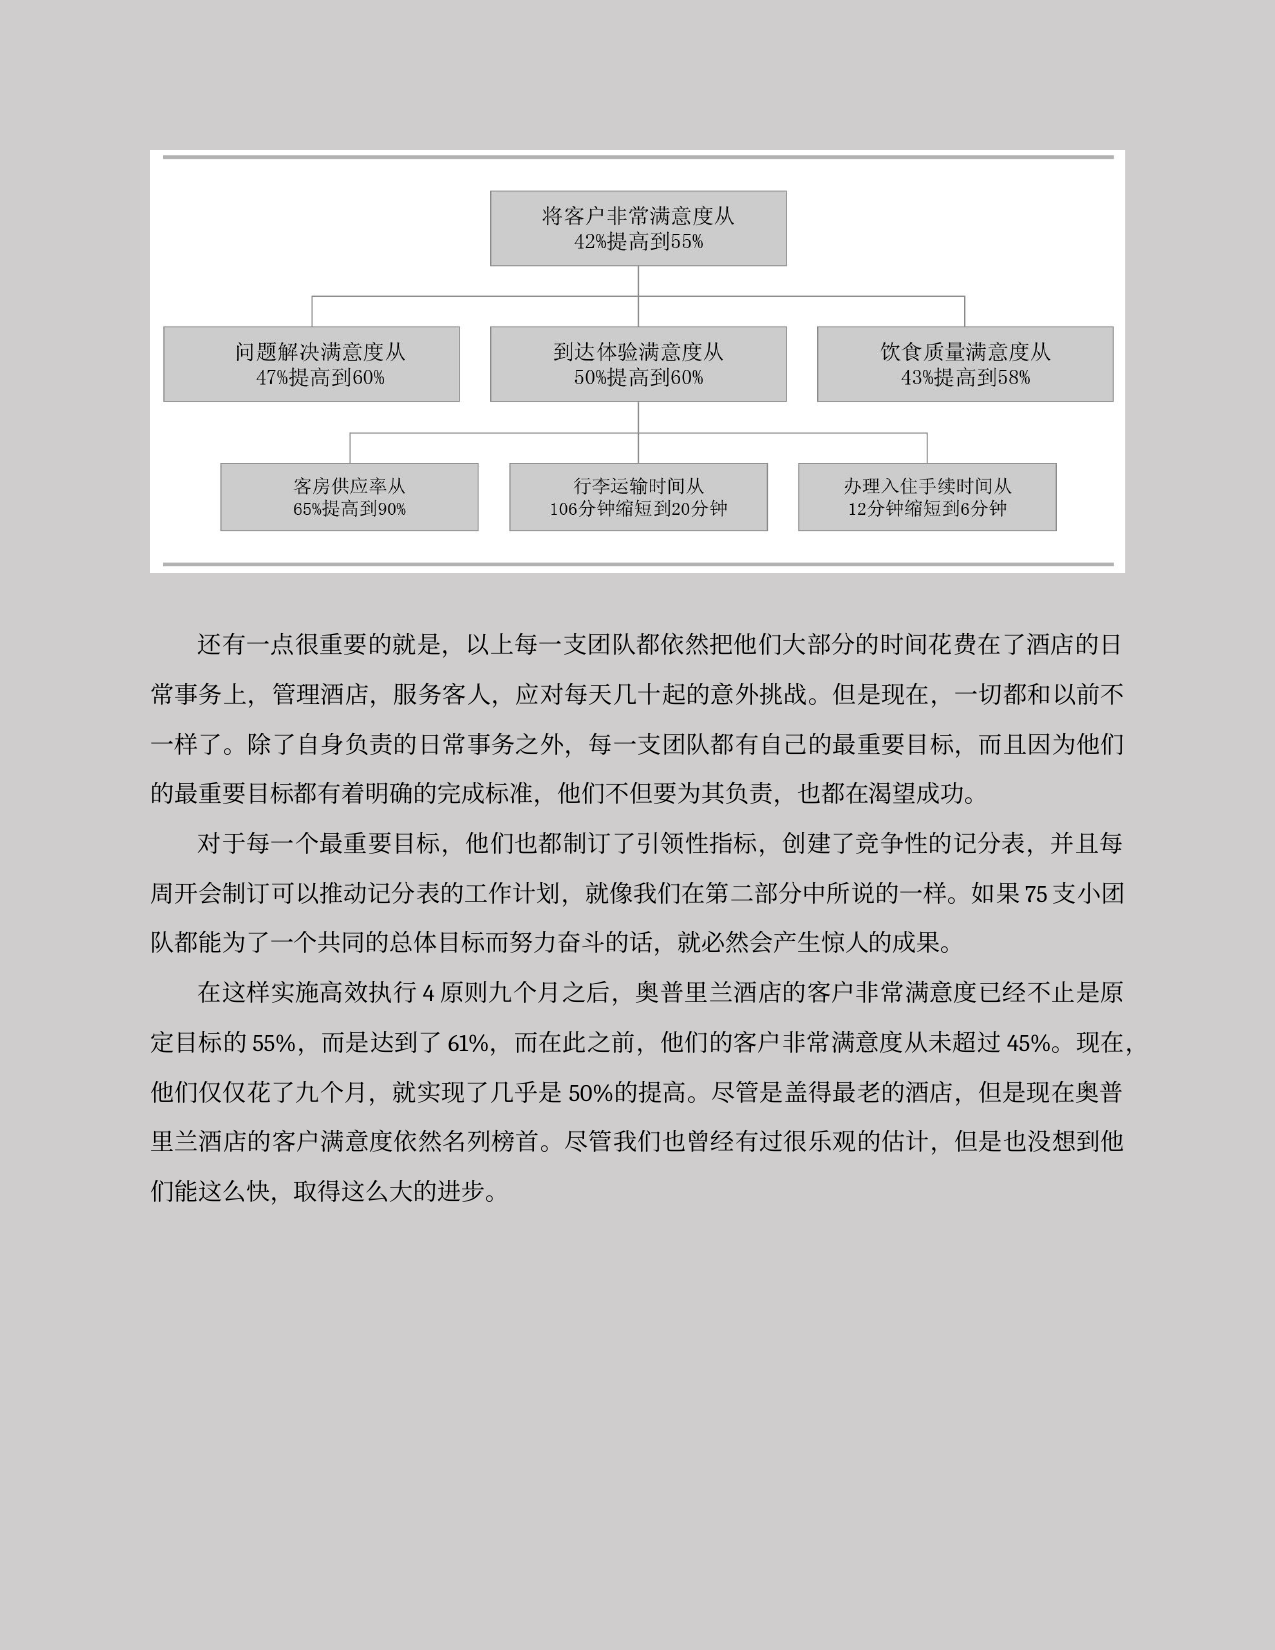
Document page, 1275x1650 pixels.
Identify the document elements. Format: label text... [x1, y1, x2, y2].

text 还有一点很重要的就是，以上每一支团队都依然把他们大部分的时间花费在了酒店的日常事务上，管理酒店，服务客人，应对每天几十起的意外挑战。但是现在，一切都和以前不一样了。除了自身负责的日常事务之外，每一支团队都有自己的最重要目标，而且因为他们的最重要目标都有着明确的完成标准，他们不但要为其负责，也都在渴望成功。 [150, 610, 1125, 809]
text 在这样实施高效执行4原则九个月之后，奥普里兰酒店的客户非常满意度已经不止是原定目标的55%，而是达到了61%，而在此之前，他们的客户非常满意度从未超过45%。现在，他们仅仅花了九个月，就实现了几乎是50%的提高。尽管是盖得最老的酒店，但是现在奥普里兰酒店的客户满意度依然名列榜首。尽管我们也曾经有过很乐观的估计，但是也没想到他们能这么快，取得这么大的进步。 [150, 958, 1125, 1206]
text 对于每一个最重要目标，他们也都制订了引领性指标，创建了竞争性的记分表，并且每周开会制订可以推动记分表的工作计划，就像我们在第二部分中所说的一样。如果75支小团队都能为了一个共同的总体目标而努力奋斗的话，就必然会产生惊人的成果。 [150, 809, 1125, 958]
picture [150, 150, 1125, 573]
